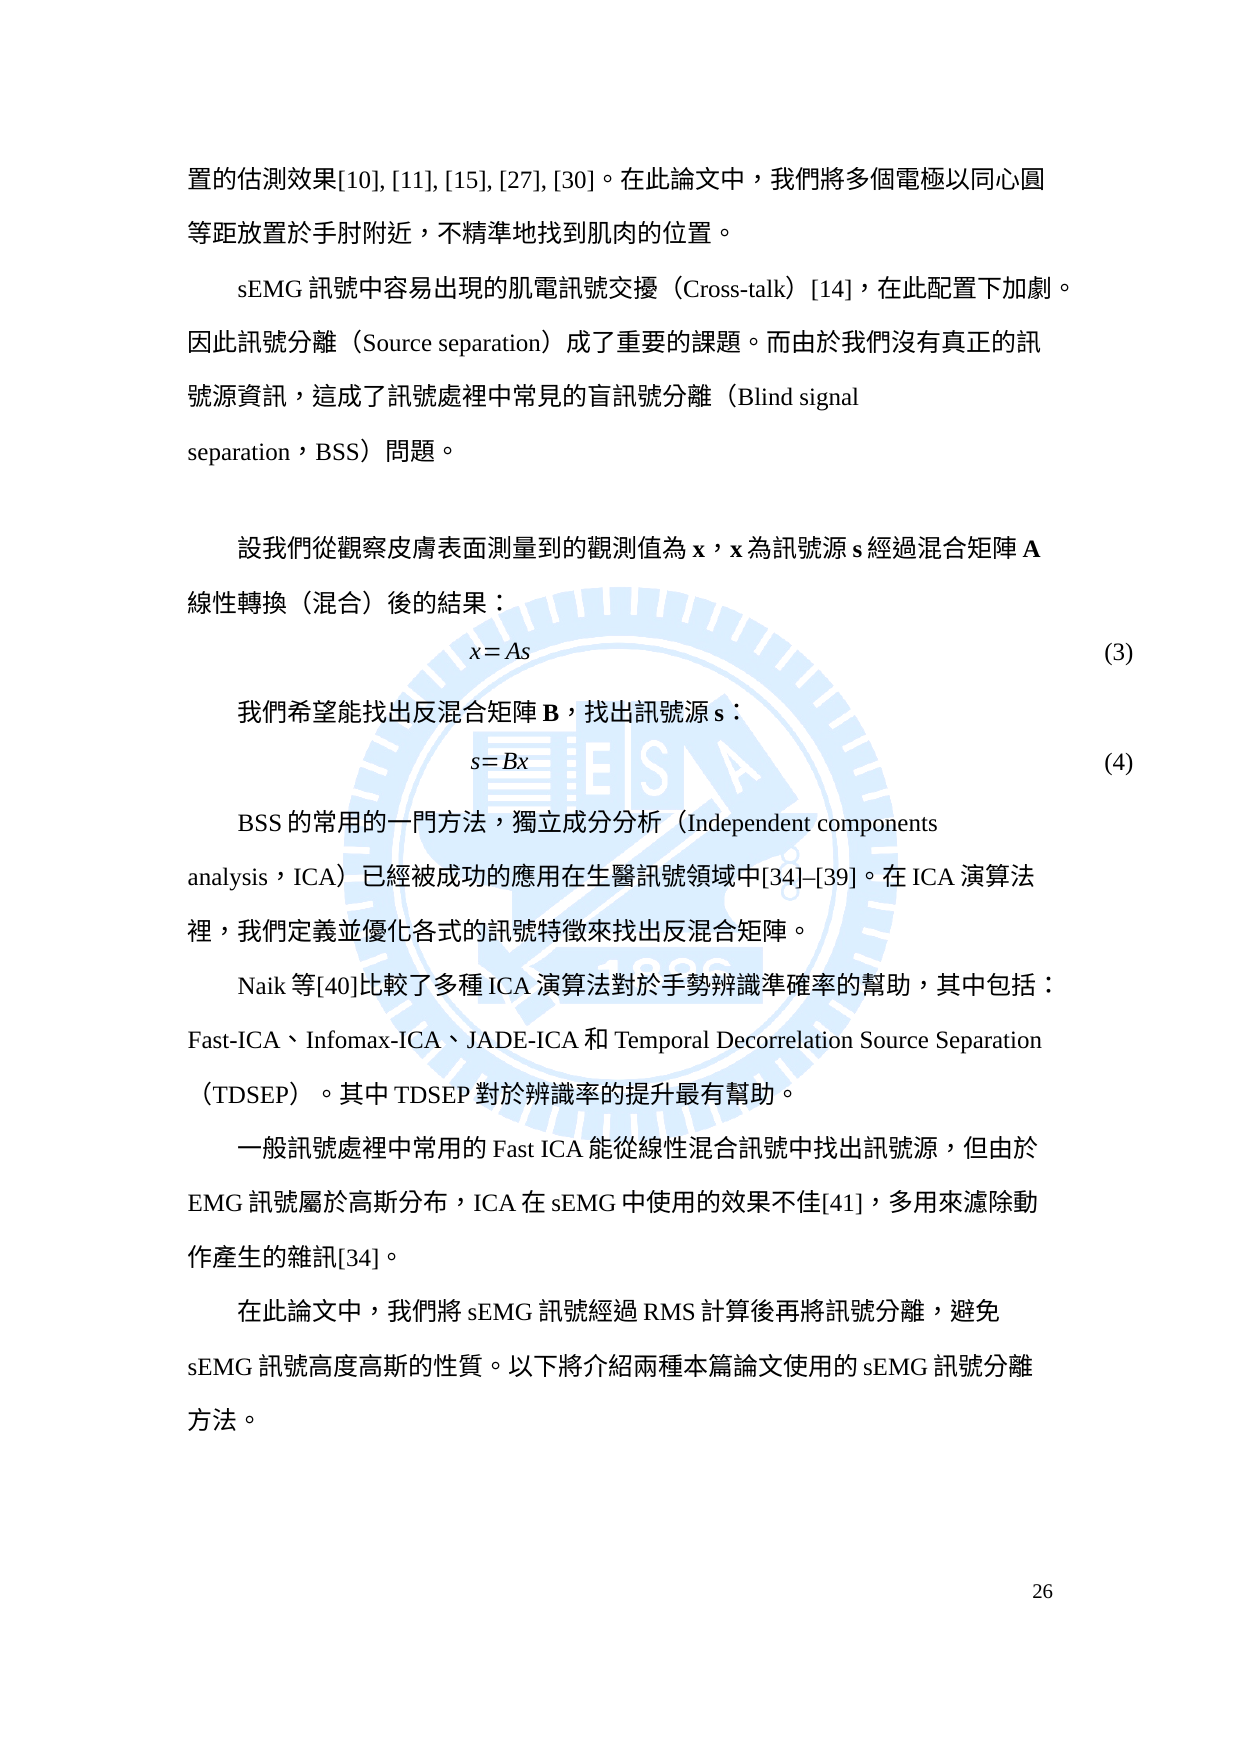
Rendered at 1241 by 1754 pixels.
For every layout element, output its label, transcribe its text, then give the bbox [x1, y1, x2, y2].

table_header [188, 638, 812, 693]
text BSS的常用的一門方法，獨立成分分析（Independent components analysis，ICA）已經被成功的應用在生醫訊號領域中[34]–[39]。在ICA演算法裡，我們定義並優化各式的訊號特徵來找出反混合矩陣。 [187, 802, 1053, 947]
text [187, 159, 1053, 250]
table_header [188, 747, 811, 802]
text sEMG訊號中容易出現的肌電訊號交擾（Cross-talk）[14]，在此配置下加劇。因此訊號分離（Source separation）成了重要的課題。而由於我們沒有真正的訊號源資訊，這成了訊號處裡中常見的盲訊號分離（Blind signal separation，BSS）問題。 [187, 268, 1053, 467]
text 一般訊號處裡中常用的Fast ICA能從線性混合訊號中找出訊號源，但由於EMG訊號屬於高斯分布，ICA在sEMG中使用的效果不佳[41]，多用來濾除動作產生的雜訊[34]。 [187, 1128, 1053, 1273]
table_header (4) [811, 747, 1144, 802]
text 在此論文中，我們將sEMG訊號經過RMS計算後再將訊號分離，避免sEMG訊號高度高斯的性質。以下將介紹兩種本篇論文使用的sEMG訊號分離方法。 [187, 1292, 1053, 1437]
table_header (3) [812, 638, 1144, 693]
text Naik等[40]比較了多種ICA演算法對於手勢辨識準確率的幫助，其中包括：Fast-ICA、Infomax-ICA、JADE-ICA和Temporal Decorrelation Source Separation （TDSEP）。其中TDSEP對於辨識率的提升最有幫助。 [187, 965, 1053, 1110]
text 我們希望能找出反混合矩陣B，找出訊號源s： [187, 693, 1053, 729]
text 設我們從觀察皮膚表面測量到的觀測值為x，x為訊號源s經過混合矩陣A線性轉換（混合）後的結果： [187, 529, 1053, 619]
